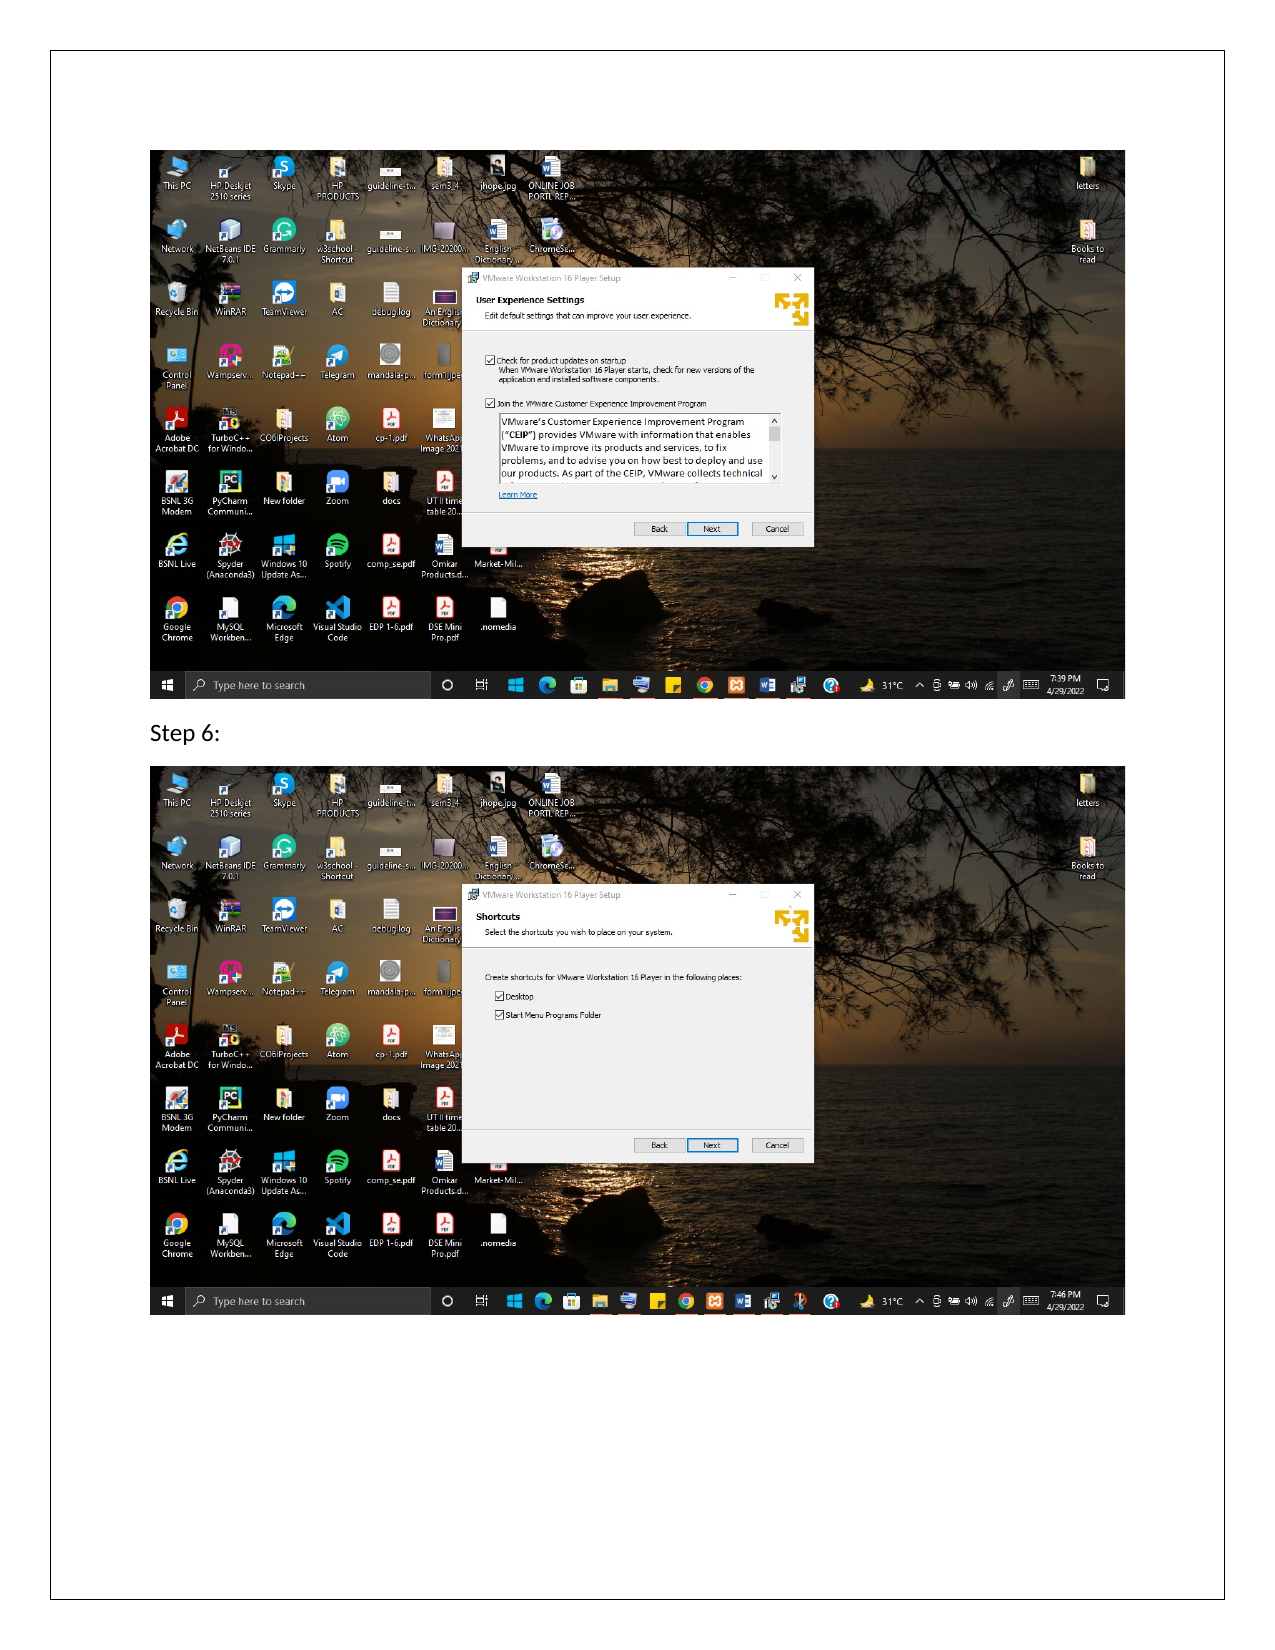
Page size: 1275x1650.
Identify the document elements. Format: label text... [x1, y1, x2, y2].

picture [150, 766, 1125, 1315]
text Step 6: [150, 717, 1125, 747]
picture [150, 150, 1125, 699]
